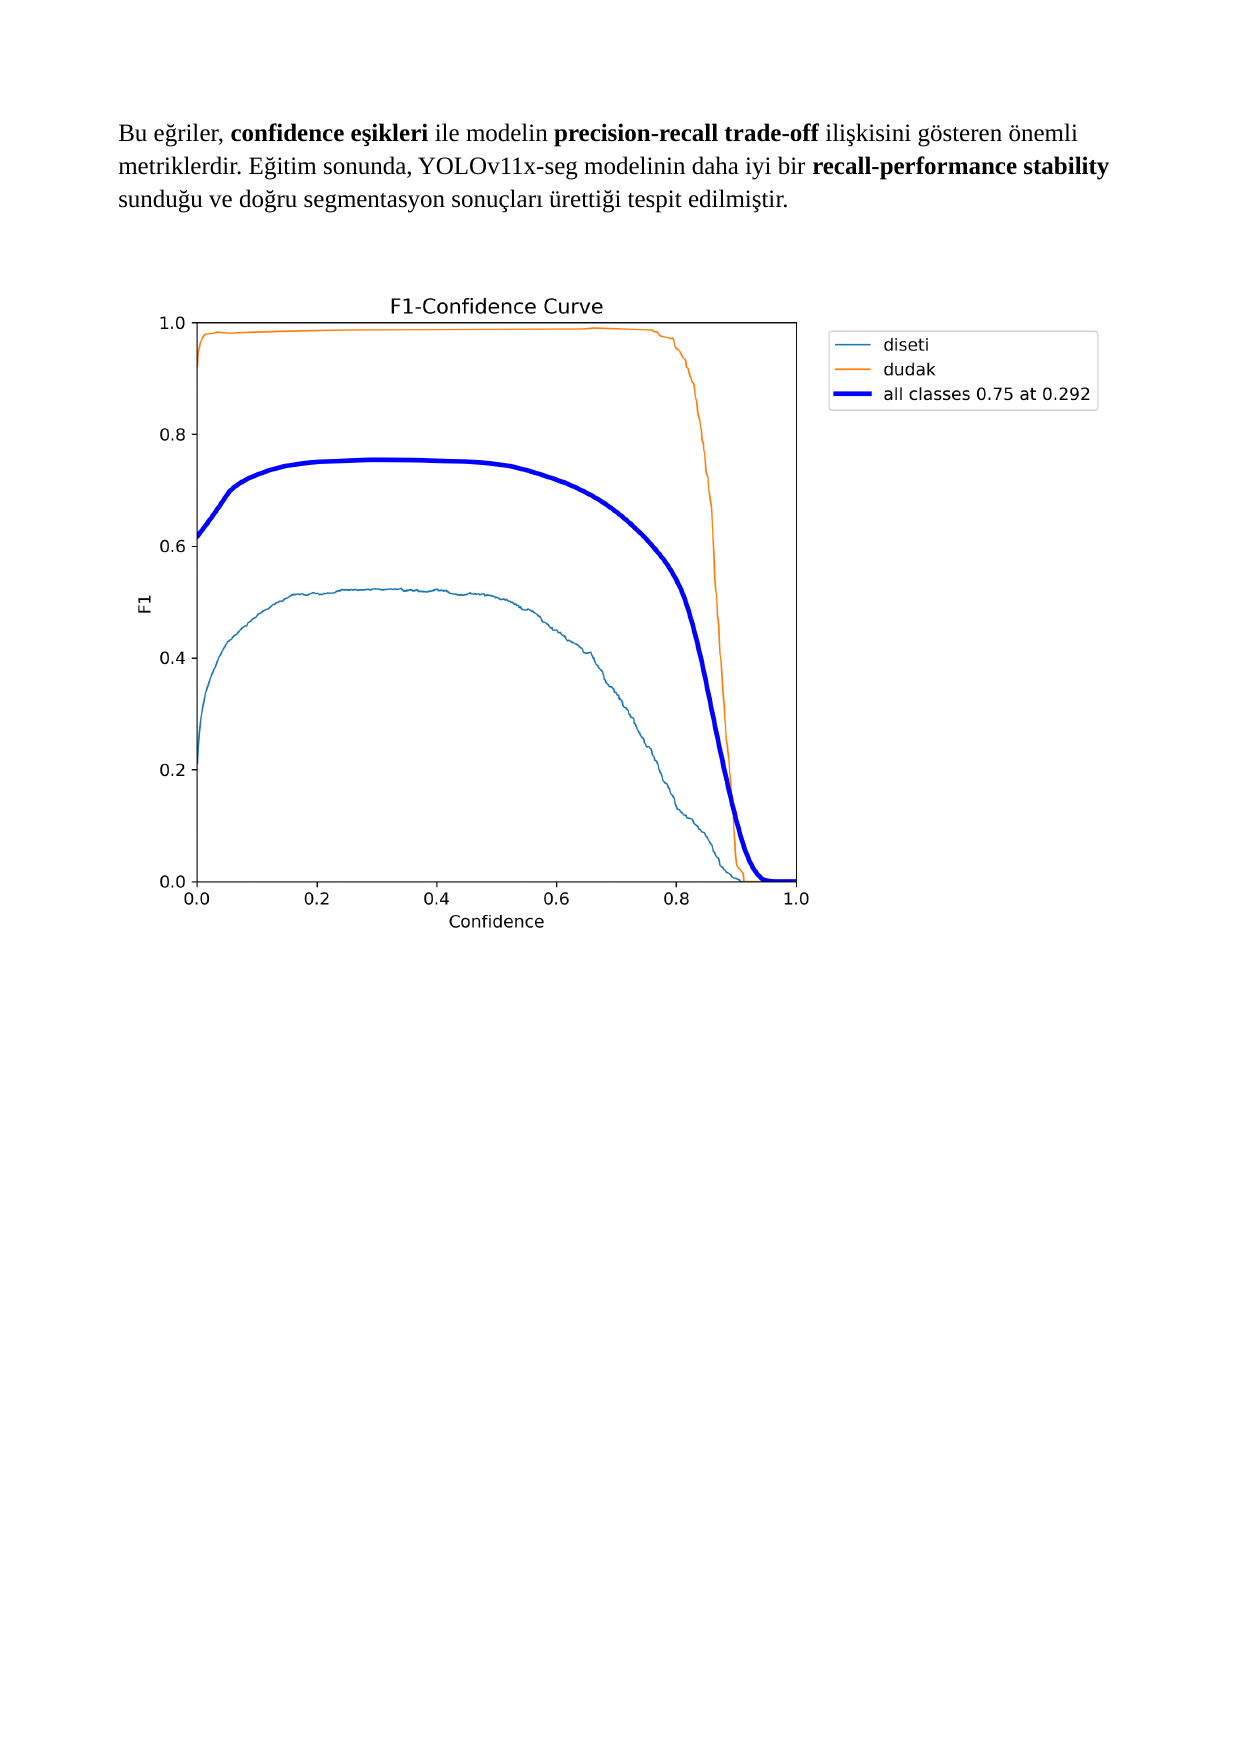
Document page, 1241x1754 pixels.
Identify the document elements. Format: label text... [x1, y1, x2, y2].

picture [118, 279, 1123, 949]
text Bu eğriler, confidence eşikleri ile modelin precision-recall trade-off ilişkisini gösteren önemli metriklerdir. Eğitim sonunda, YOLOv11x-seg modelinin daha iyi bir recall-performance stability sunduğu ve doğru segmentasyon sonuçları ürettiği tespit edilmiştir. [118, 118, 1122, 213]
